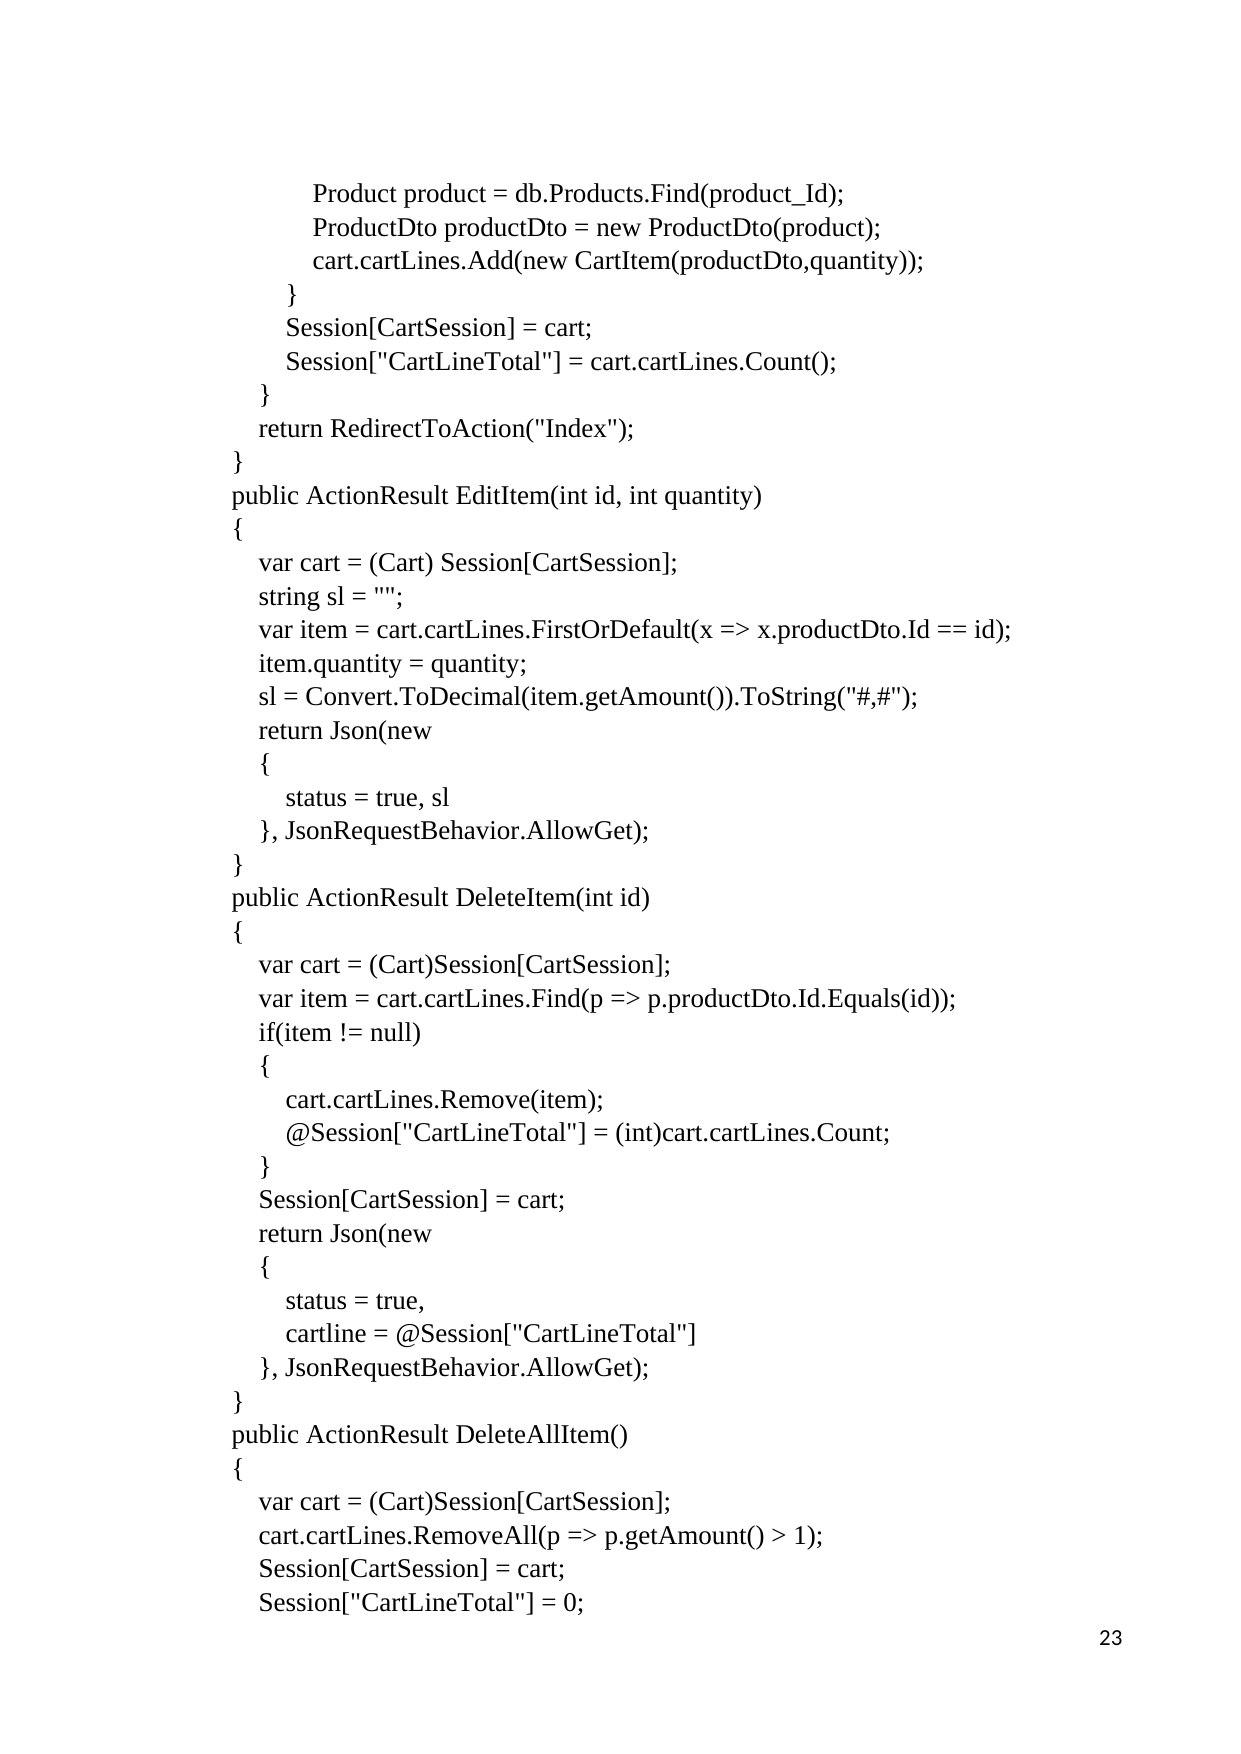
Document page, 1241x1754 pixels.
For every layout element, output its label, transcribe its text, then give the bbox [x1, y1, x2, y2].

text }, JsonRequestBehavior.AllowGet); [177, 814, 1122, 846]
text cart.cartLines.Remove(item); [177, 1083, 1122, 1114]
text { [177, 747, 1122, 778]
text Session["CartLineTotal"] = cart.cartLines.Count(); [177, 345, 1122, 376]
text var cart = (Cart)Session[CartSession]; [177, 949, 1122, 980]
text string sl = ""; [177, 580, 1122, 611]
text { [177, 915, 1122, 946]
text return Json(new [177, 714, 1122, 745]
text } [177, 378, 1122, 409]
text var cart = (Cart)Session[CartSession]; [177, 1485, 1122, 1516]
text status = true, [177, 1284, 1122, 1315]
text }, JsonRequestBehavior.AllowGet); [177, 1351, 1122, 1382]
text var item = cart.cartLines.Find(p => p.productDto.Id.Equals(id)); [177, 982, 1122, 1013]
text Session["CartLineTotal"] = 0; [177, 1586, 1122, 1617]
text var item = cart.cartLines.FirstOrDefault(x => x.productDto.Id == id); [177, 613, 1122, 644]
text { [177, 1251, 1122, 1282]
text cart.cartLines.RemoveAll(p => p.getAmount() > 1); [177, 1519, 1122, 1550]
text return Json(new [177, 1217, 1122, 1248]
text } [177, 1150, 1122, 1181]
text } [177, 848, 1122, 879]
text @Session["CartLineTotal"] = (int)cart.cartLines.Count; [177, 1116, 1122, 1147]
text ProductDto productDto = new ProductDto(product); [177, 211, 1122, 242]
text public ActionResult DeleteItem(int id) [177, 882, 1122, 913]
text status = true, sl [177, 781, 1122, 812]
text } [177, 278, 1122, 309]
text Session[CartSession] = cart; [177, 1183, 1122, 1214]
text public ActionResult EditItem(int id, int quantity) [177, 479, 1122, 510]
text sl = Convert.ToDecimal(item.getAmount()).ToString("#,#"); [177, 680, 1122, 711]
text { [177, 1452, 1122, 1483]
text cart.cartLines.Add(new CartItem(productDto,quantity)); [177, 244, 1122, 275]
text cartline = @Session["CartLineTotal"] [177, 1318, 1122, 1349]
text { [177, 513, 1122, 544]
text Session[CartSession] = cart; [177, 311, 1122, 342]
text return RedirectToAction("Index"); [177, 412, 1122, 443]
text public ActionResult DeleteAllItem() [177, 1418, 1122, 1449]
text { [177, 1049, 1122, 1080]
text } [177, 446, 1122, 477]
text } [177, 1385, 1122, 1416]
text item.quantity = quantity; [177, 647, 1122, 678]
text Product product = db.Products.Find(product_Id); [177, 177, 1122, 208]
text var cart = (Cart) Session[CartSession]; [177, 546, 1122, 577]
text if(item != null) [177, 1016, 1122, 1047]
text Session[CartSession] = cart; [177, 1552, 1122, 1583]
